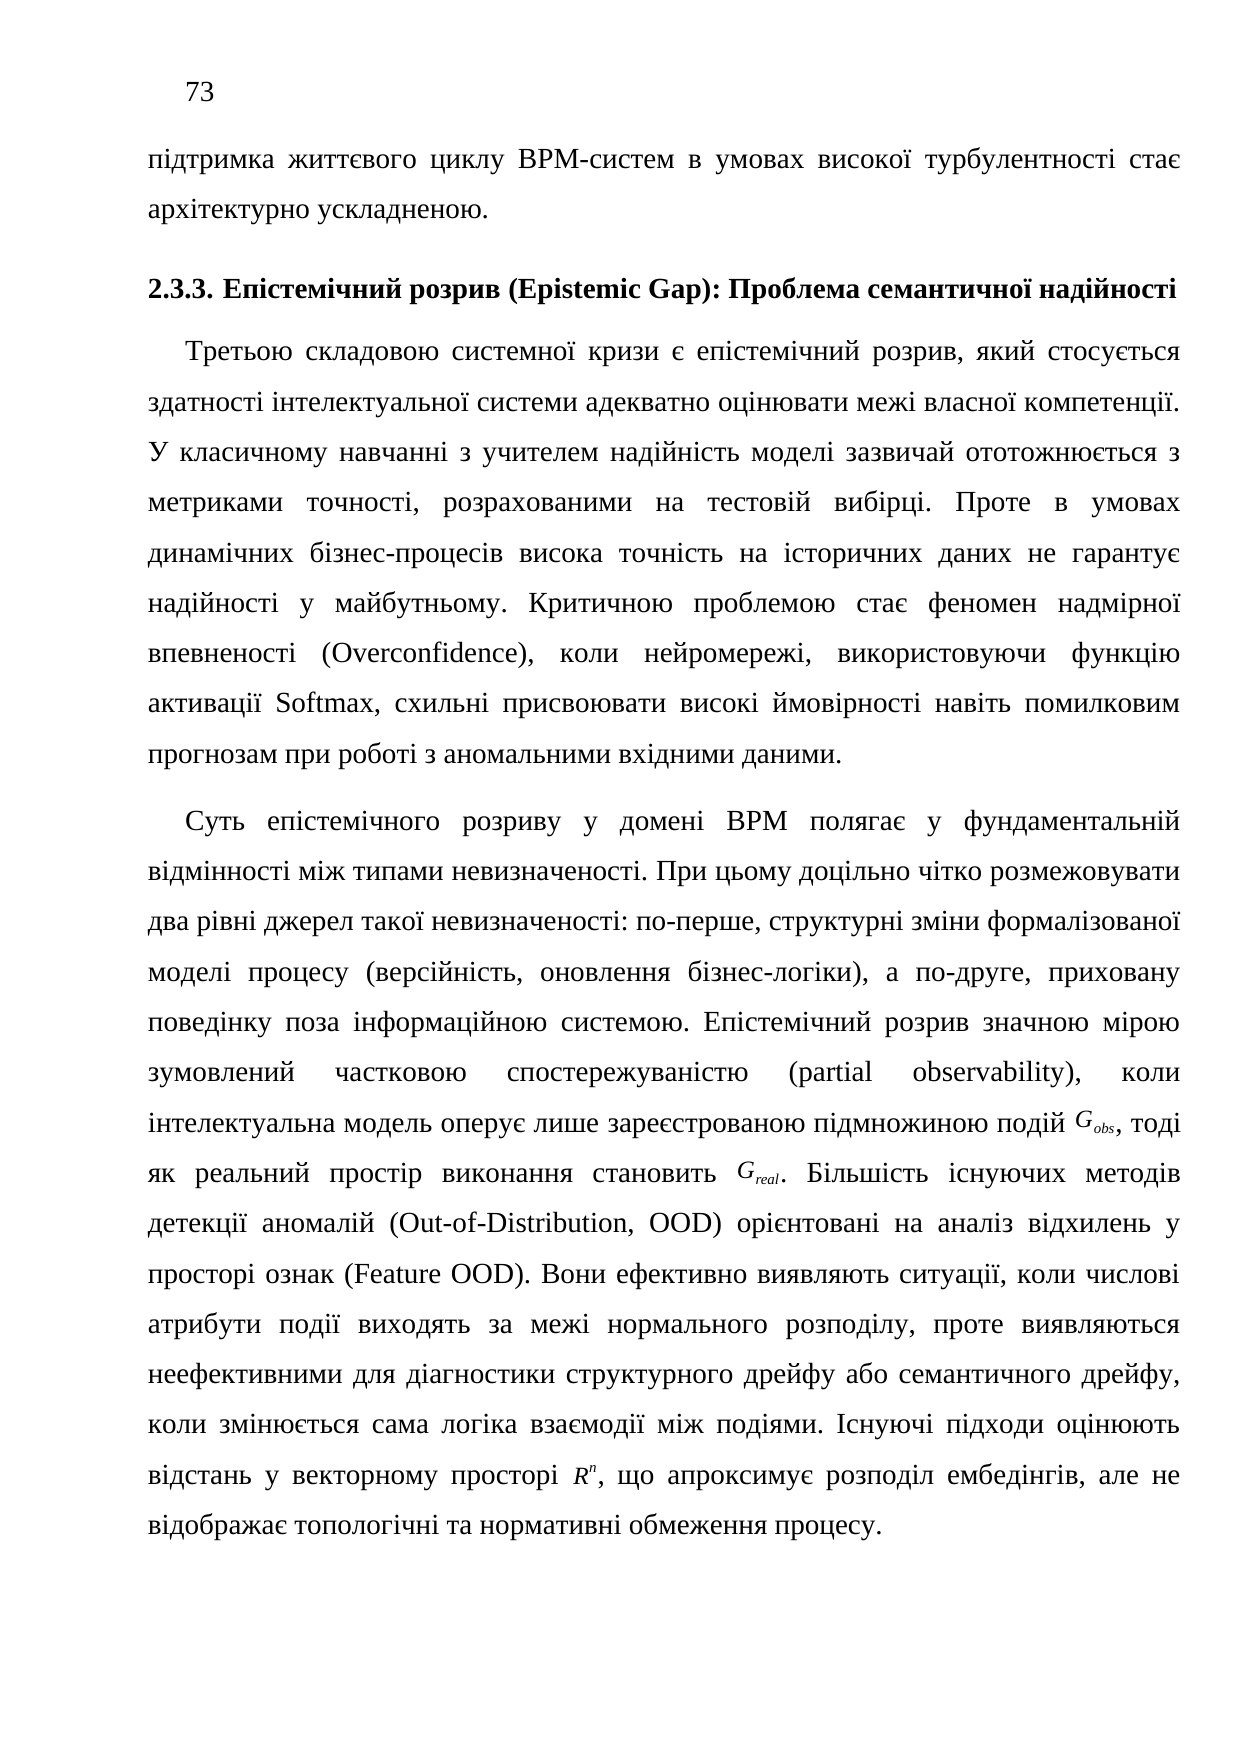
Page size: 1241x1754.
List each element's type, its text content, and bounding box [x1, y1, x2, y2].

text Суть епістемічного розриву у домені BPM полягає у фундаментальній відмінності між типами невизначеності. При цьому доцільно чітко розмежовувати два рівні джерел такої невизначеності: по-перше, структурні зміни формалізованої моделі процесу (версійність, оновлення бізнес-логіки), а по-друге, приховану поведінку поза інформаційною системою. Епістемічний розрив значною мірою зумовлений частковою спостережуваністю (partial observability), коли інтелектуальна модель оперує лише зареєстрованою підмножиною подій , тоді як реальний простір виконання становить . Більшість існуючих методів детекції аномалій (Out-of-Distribution, OOD) орієнтовані на аналіз відхилень у просторі ознак (Feature OOD). Вони ефективно виявляють ситуації, коли числові атрибути події виходять за межі нормального розподілу, проте виявляються неефективними для діагностики структурного дрейфу або семантичного дрейфу, коли змінюється сама логіка взаємодії між подіями. Існуючі підходи оцінюють відстань у векторному просторі , що апроксимує розподіл ембедінгів, але не відображає топологічні та нормативні обмеження процесу. [148, 803, 1181, 1541]
text Третьою складовою системної кризи є епістемічний розрив, який стосується здатності інтелектуальної системи адекватно оцінювати межі власної компетенції. У класичному навчанні з учителем надійність моделі зазвичай ототожнюється з метриками точності, розрахованими на тестовій вибірці. Проте в умовах динамічних бізнес-процесів висока точність на історичних даних не гарантує надійності у майбутньому. Критичною проблемою стає феномен надмірної впевненості (Overconfidence), коли нейромережі, використовуючи функцію активації Softmax, схильні присвоювати високі ймовірності навіть помилковим прогнозам при роботі з аномальними вхідними даними. [148, 333, 1181, 769]
subtitle Епістемічний розрив (Epistemic Gap): Проблема семантичної надійності [148, 271, 1181, 304]
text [148, 141, 1181, 225]
